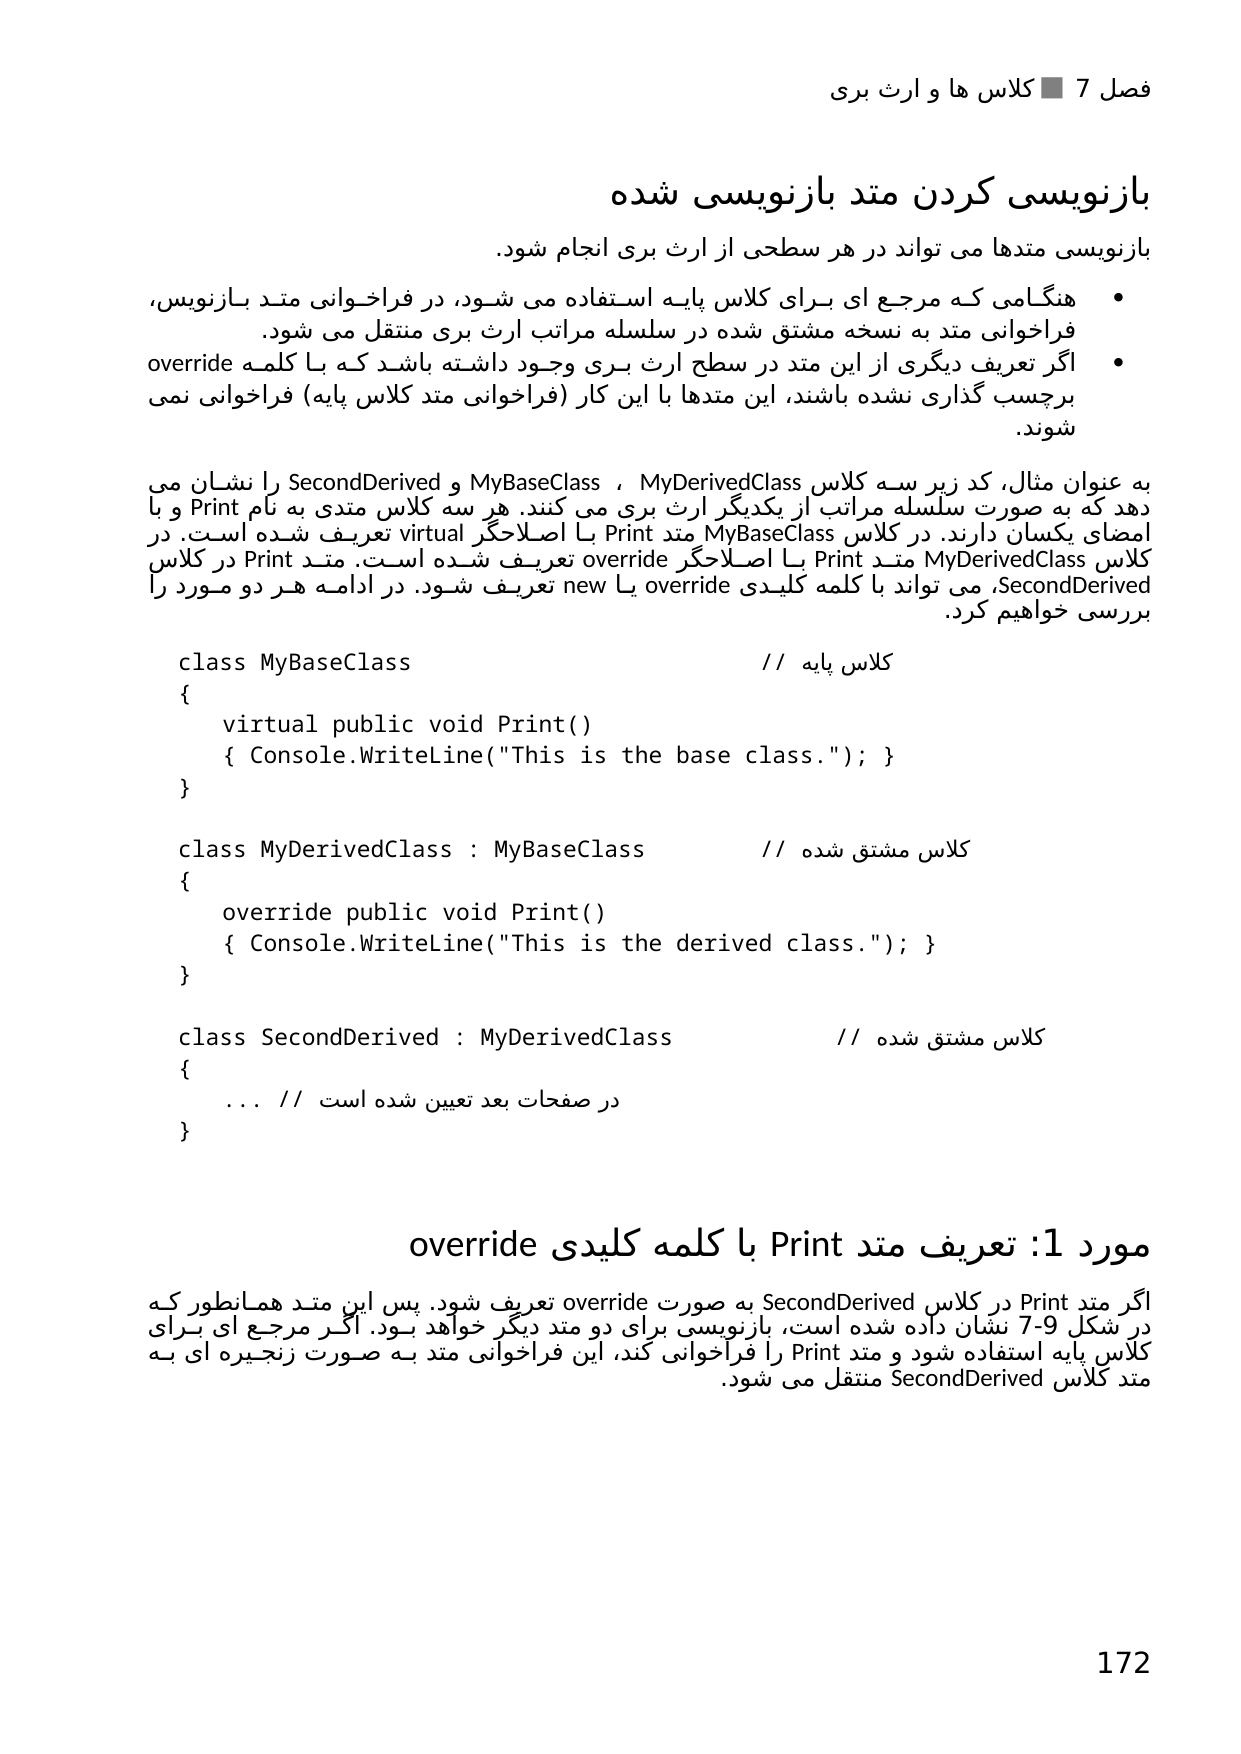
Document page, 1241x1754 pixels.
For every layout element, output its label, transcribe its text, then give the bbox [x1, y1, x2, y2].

text هنگامی که مرجع ای برای کلاس پایه استفاده می شود، در فراخوانی متد بازنویس، فراخوانی متد به نسخه مشتق شده در سلسله مراتب ارث بری منتقل می شود. [148, 283, 1114, 344]
table_header class MyBaseClass // کلاس پایه { virtual public void Print() { Console.WriteLine("This is the base class."); } } class MyDerivedClass : MyBaseClass // کلاس مشتق شده { override public void Print() { Console.WriteLine("This is the derived class."); } } class SecondDerived : MyDerivedClass // کلاس مشتق شده { ... // در صفحات بعد تعیین شده است } [148, 646, 1152, 1146]
text اگر تعریف دیگری از این متد در سطح ارث بری وجود داشته باشد که با کلمه override برچسب گذاری نشده باشند، این متدها با این کار (فراخوانی متد کلاس پایه) فراخوانی نمی شوند. [148, 347, 1114, 442]
text به عنوان مثال، کد زیر سه کلاس MyBaseClass ، MyDerivedClass و SecondDerived را نشان می دهد که به صورت سلسله مراتب از یکدیگر ارث بری می کنند. هر سه کلاس متدی به نام Print و با امضای یکسان دارند. در کلاس MyBaseClass متد Print با اصلاحگر virtual تعریف شده است. در کلاس MyDerivedClass متد Print با اصلاحگر override تعریف شده است. متد Print در کلاس SecondDerived، می تواند با کلمه کلیدی override یا new تعریف شود. در ادامه هر دو مورد را بررسی خواهیم کرد. [148, 469, 1152, 625]
text مورد 1: تعریف متد Print با کلمه کلیدی override [148, 1226, 1152, 1265]
text بازنویسی کردن متد بازنویسی شده [148, 175, 1152, 212]
text اگر متد Print در کلاس SecondDerived به صورت override تعریف شود. پس این متد همانطور که در شکل 9-7 نشان داده شده است، بازنویسی برای دو متد دیگر خواهد بود. اگر مرجع ای برای کلاس پایه استفاده شود و متد Print را فراخوانی کند، این فراخوانی متد به صورت زنجیره ای به متد کلاس SecondDerived منتقل می شود. [148, 1290, 1152, 1393]
text بازنویسی متدها می تواند در هر سطحی از ارث بری انجام شود. [148, 237, 1152, 262]
